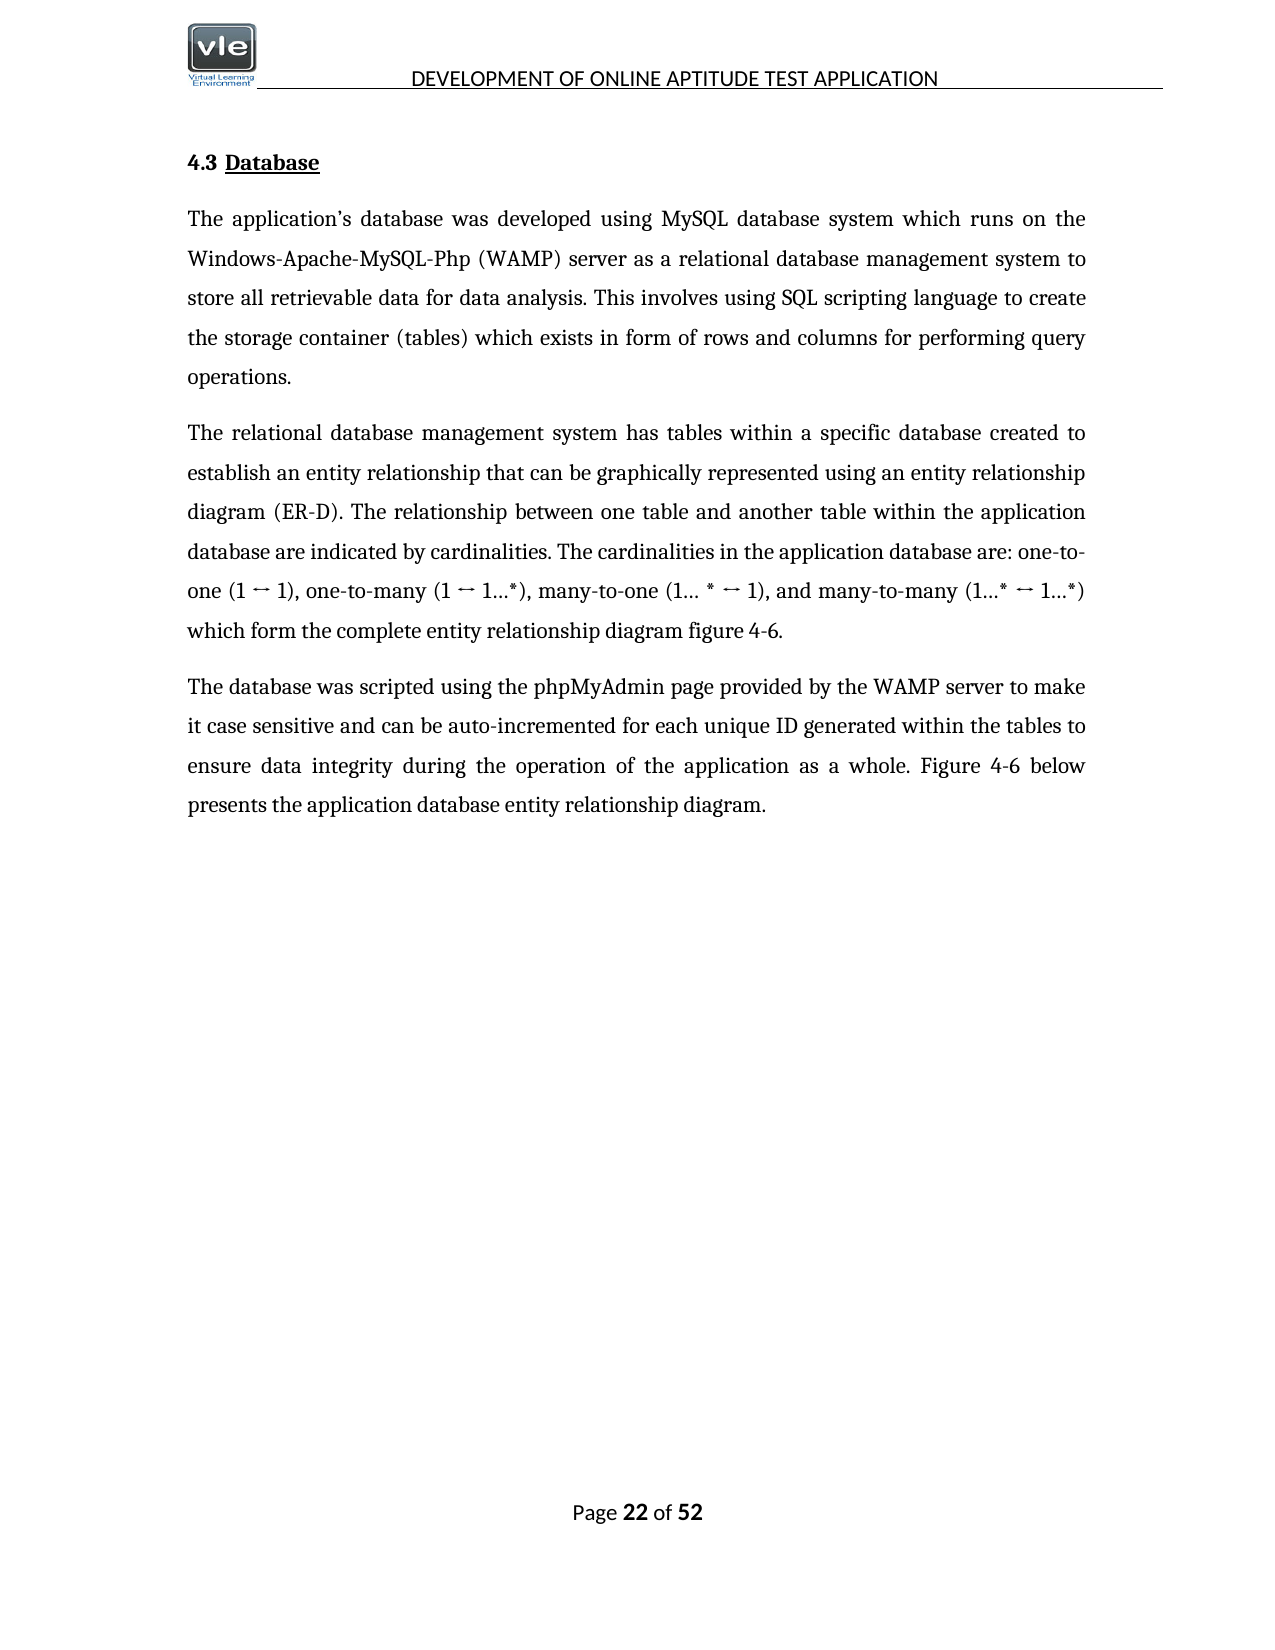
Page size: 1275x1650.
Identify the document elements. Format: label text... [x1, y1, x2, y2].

list Database [187, 150, 1087, 176]
text The application’s database was developed using MySQL database system which runs on the Windows-Apache-MySQL-Php (WAMP) server as a relational database management system to store all retrievable data for data analysis. This involves using SQL scripting language to create the storage container (tables) which exists in form of rows and columns for performing query operations. [187, 206, 1087, 390]
text The database was scripted using the phpMyAdmin page provided by the WAMP server to make it case sensitive and can be auto-incremented for each unique ID generated within the tables to ensure data integrity during the operation of the application as a whole. Figure 4-6 below presents the application database entity relationship diagram. [187, 674, 1087, 818]
picture [187, 23, 257, 87]
text The relational database management system has tables within a specific database created to establish an entity relationship that can be graphically represented using an entity relationship diagram (ER-D). The relationship between one table and another table within the application database are indicated by cardinalities. The cardinalities in the application database are: one-to-one (1 ↔ 1), one-to-many (1 ↔ 1…*), many-to-one (1… * ↔ 1), and many-to-many (1…* ↔ 1…*) which form the complete entity relationship diagram figure 4-6. [187, 420, 1087, 644]
